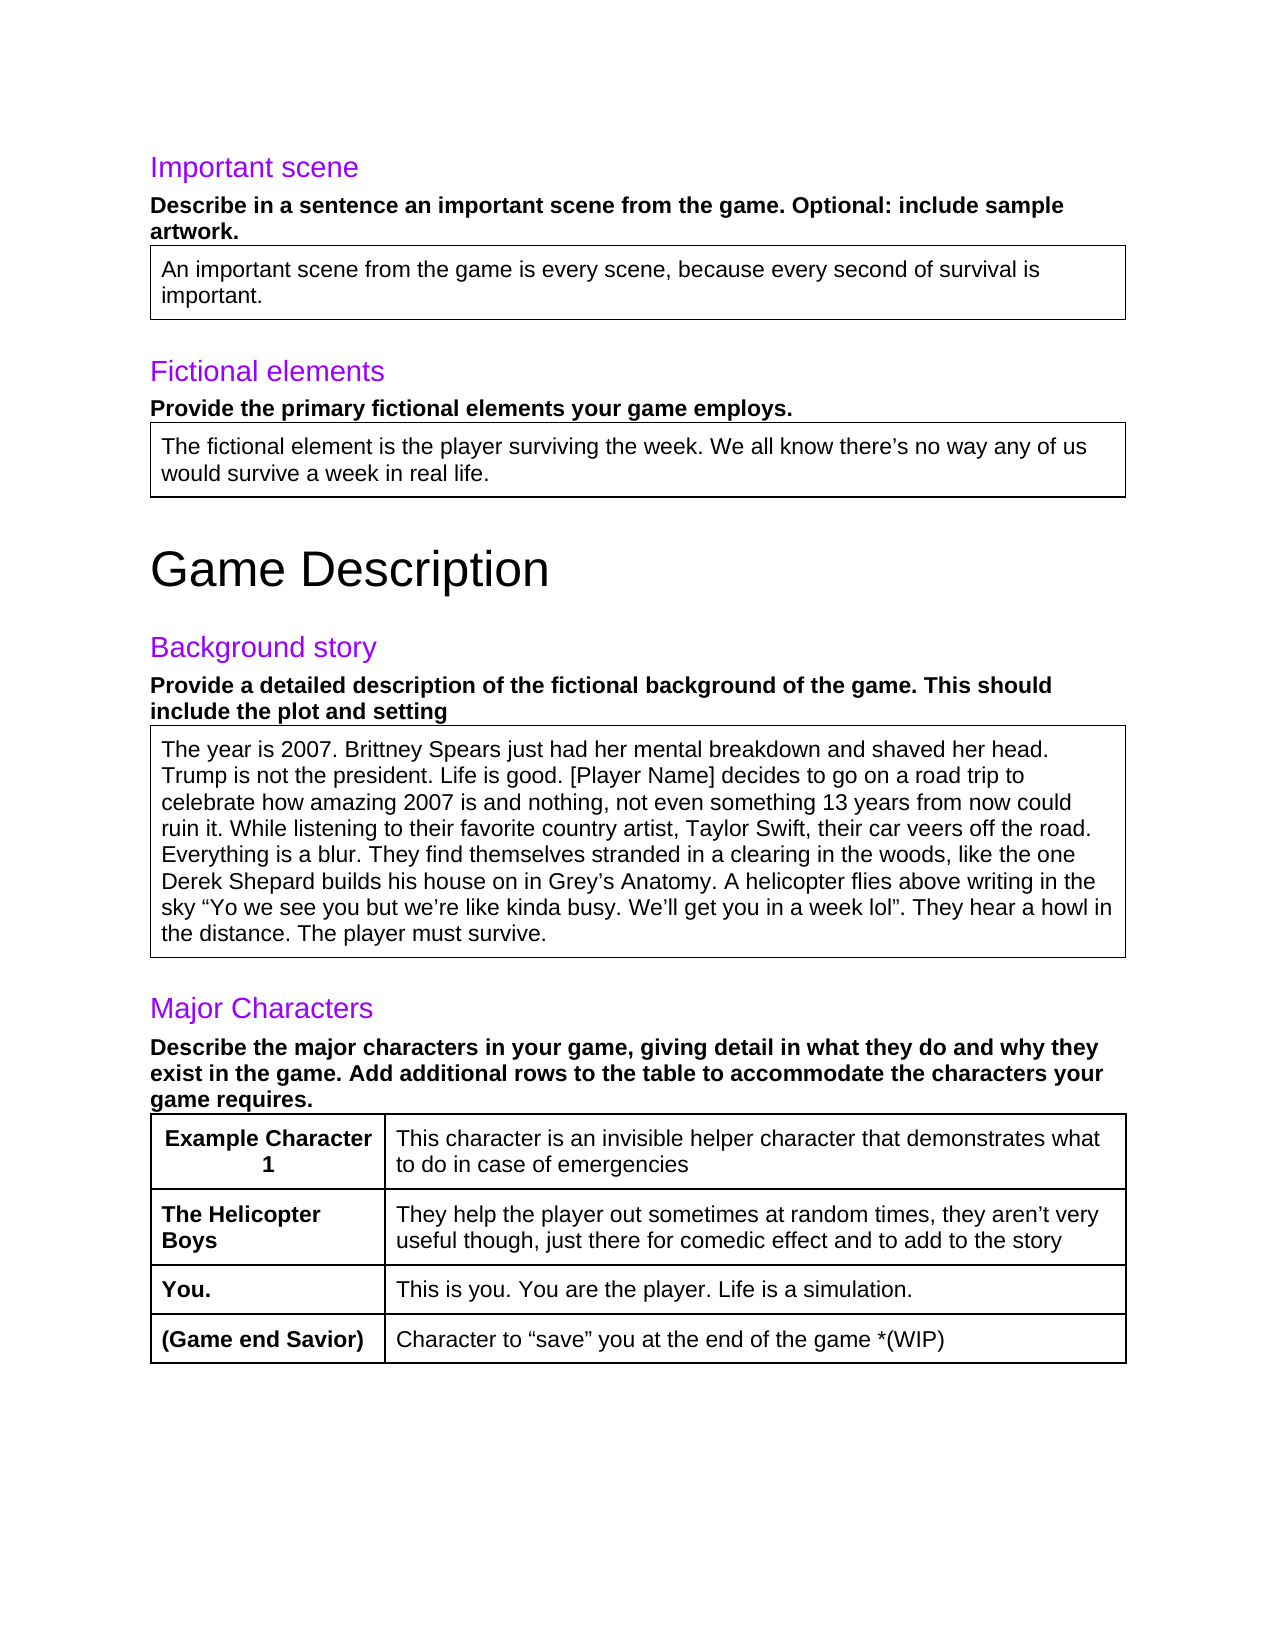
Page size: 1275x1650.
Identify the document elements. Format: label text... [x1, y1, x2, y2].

table_header The year is 2007. Brittney Spears just had her mental breakdown and shaved her head. Trump is not the president. Life is good. [Player Name] decides to go on a road trip to celebrate how amazing 2007 is and nothing, not even something 13 years from now could ruin it. While listening to their favorite country artist, Taylor Swift, their car veers off the road. Everything is a blur. They find themselves stranded in a clearing in the woods, like the one Derek Shepard builds his house on in Grey’s Anatomy. A helicopter flies above writing in the sky “Yo we see you but we’re like kinda busy. We’ll get you in a week lol”. They hear a howl in the distance. The player must survive. [151, 726, 1125, 957]
subtitle Major Characters [150, 992, 1125, 1025]
subtitle Background story [150, 630, 1125, 663]
table_cell They help the player out sometimes at random times, they aren’t very useful though, just there for comedic effect and to add to the story [386, 1190, 1125, 1264]
table_header An important scene from the game is every scene, because every second of survival is important. [151, 246, 1125, 319]
subtitle Game Description [150, 539, 1125, 597]
table_cell (Game end Savior) [152, 1315, 384, 1362]
table_header This character is an invisible helper character that demonstrates what to do in case of emergencies [386, 1115, 1125, 1188]
subtitle Describe in a sentence an important scene from the game. Optional: include sample artwork. [150, 192, 1125, 244]
table_header The fictional element is the player surviving the week. We all know there’s no way any of us would survive a week in real life. [151, 423, 1125, 496]
table_cell The Helicopter Boys [152, 1190, 384, 1264]
subtitle Fictional elements [150, 353, 1125, 387]
subtitle Provide the primary fictional elements your game employs. [150, 395, 1125, 422]
subtitle Describe the major characters in your game, giving detail in what they do and why they exist in the game. Add additional rows to the table to accommodate the characters your game requires. [150, 1033, 1125, 1112]
table_cell You. [152, 1266, 384, 1313]
subtitle Important scene [150, 150, 1125, 183]
table_cell Character to “save” you at the end of the game *(WIP) [386, 1315, 1125, 1362]
table_header Example Character 1 [152, 1115, 384, 1188]
subtitle Provide a detailed description of the fictional background of the game. This should include the plot and setting [150, 672, 1125, 724]
table_cell This is you. You are the player. Life is a simulation. [386, 1266, 1125, 1313]
